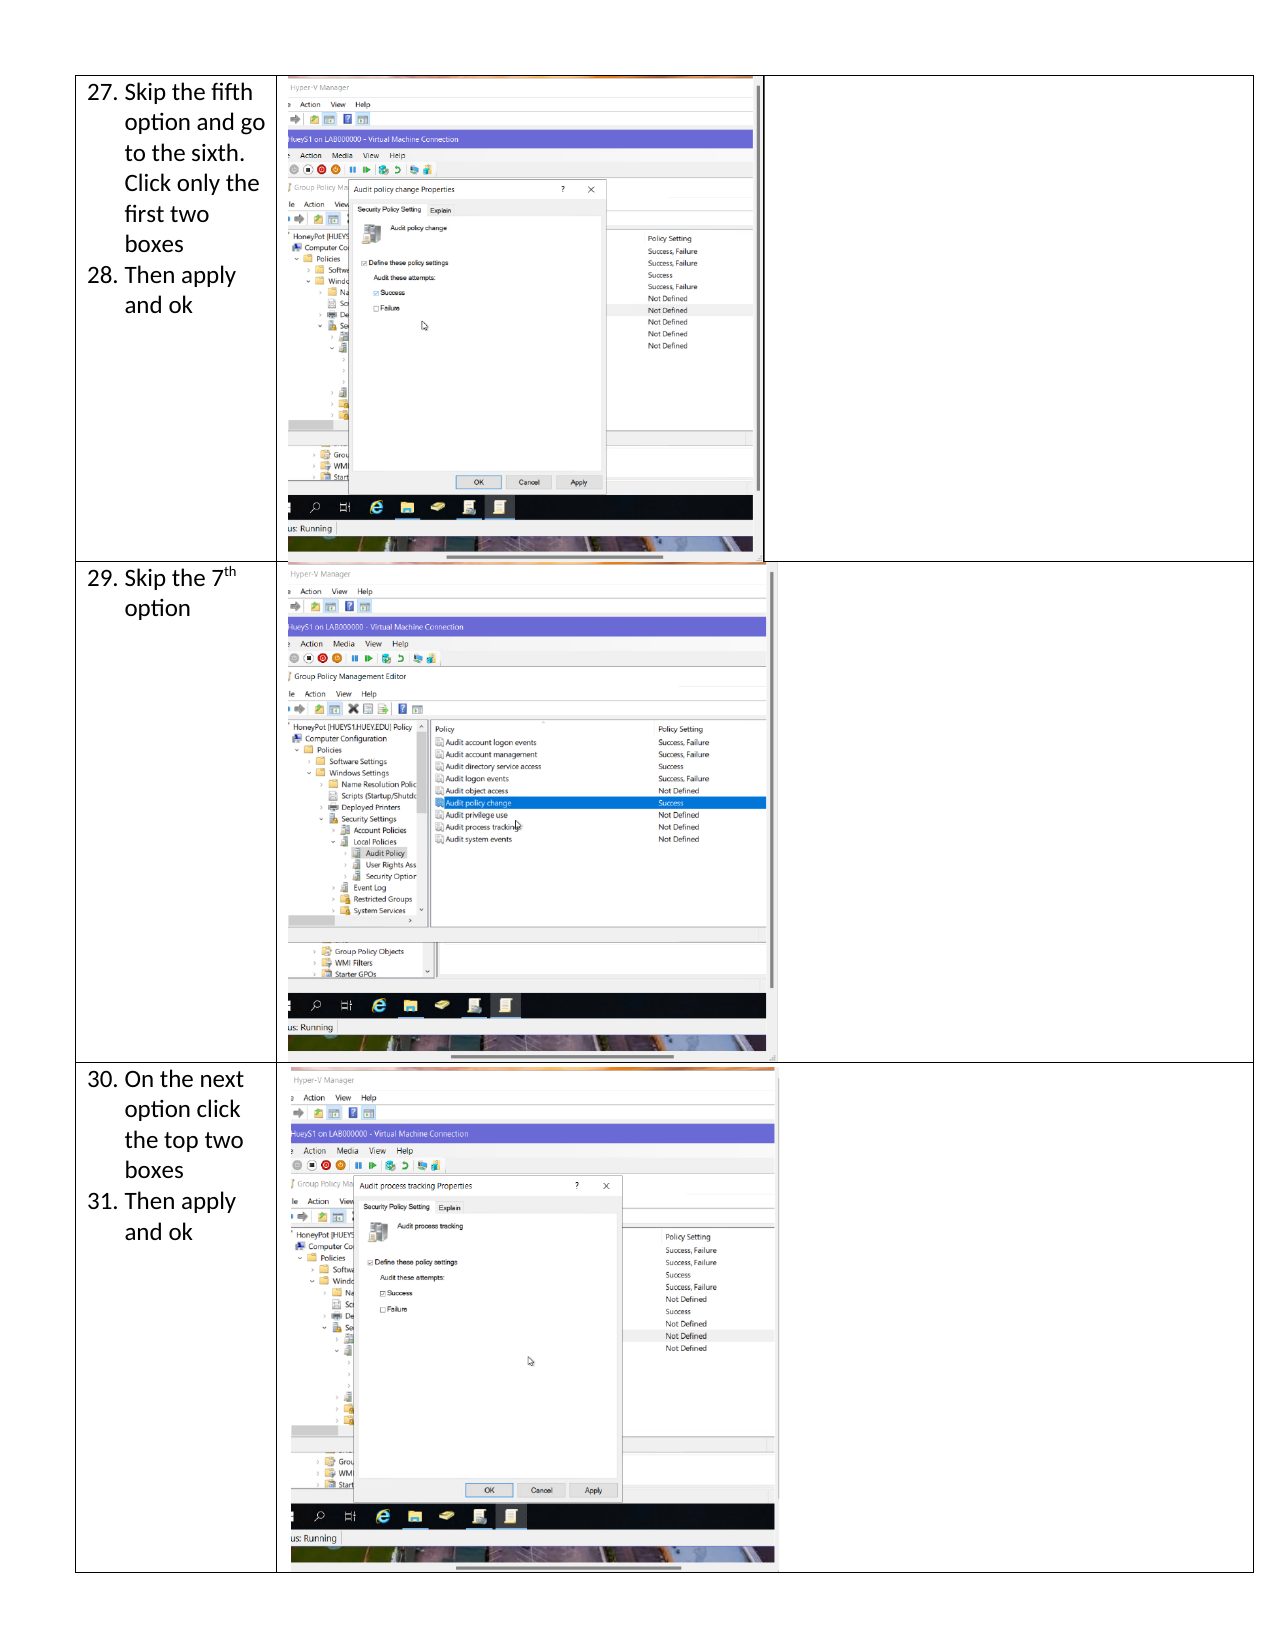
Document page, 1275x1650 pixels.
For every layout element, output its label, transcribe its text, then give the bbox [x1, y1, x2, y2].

table_cell Skip the 7th option [76, 562, 276, 1062]
picture [291, 1067, 780, 1572]
table_cell [277, 76, 288, 561]
picture [288, 76, 778, 1063]
table_cell [277, 562, 288, 1062]
table_cell Skip the fifth option and go to the sixth. Click only the first two boxes Then apply and ok [76, 76, 276, 561]
table_cell [765, 76, 1253, 561]
table_cell [778, 562, 1253, 1062]
table_cell On the next option click the top two boxes Then apply and ok [76, 1063, 276, 1572]
table_cell [277, 1063, 1253, 1572]
